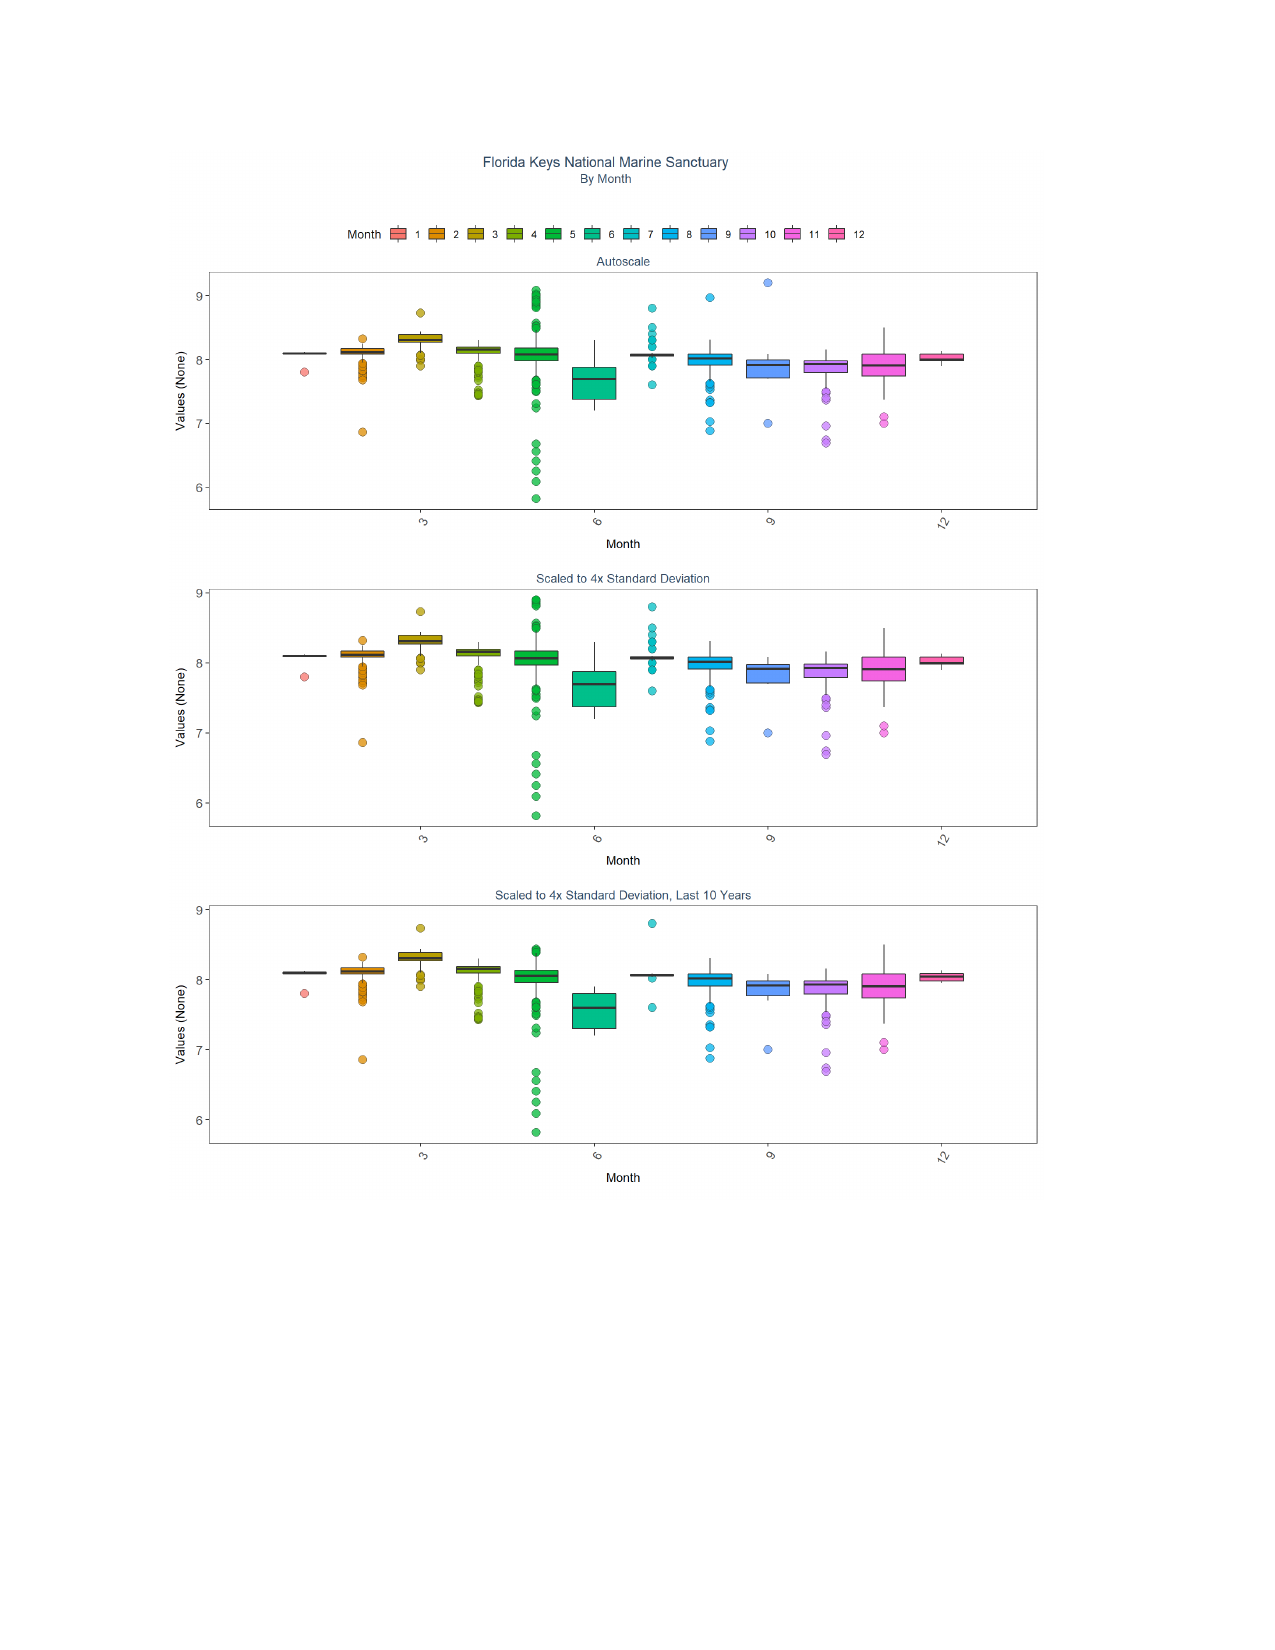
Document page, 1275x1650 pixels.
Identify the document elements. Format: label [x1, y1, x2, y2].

picture [168, 150, 1044, 1200]
